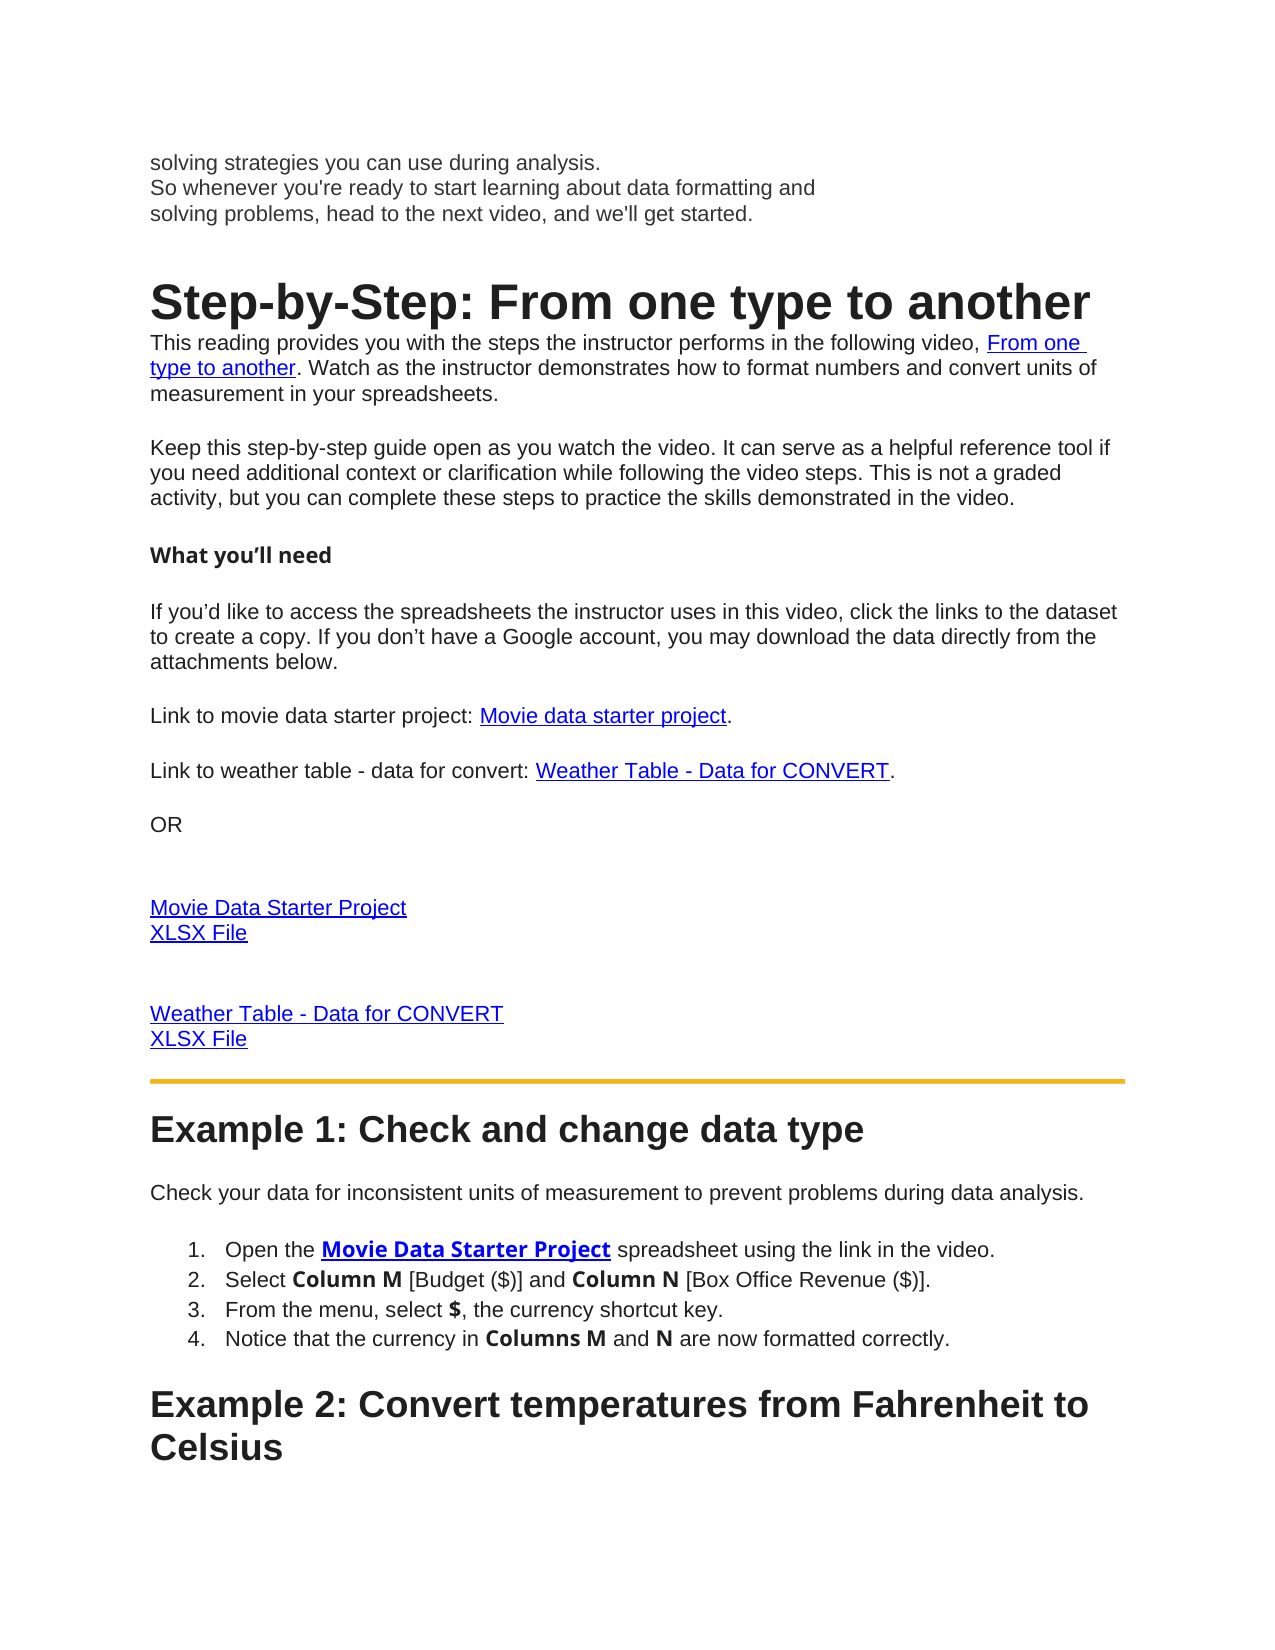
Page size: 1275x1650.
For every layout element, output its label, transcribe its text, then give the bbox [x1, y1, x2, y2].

list Select Column M [Budget ($)] and Column N [Box Office Revenue ($)]. [187, 1264, 1125, 1294]
text This reading provides you with the steps the instructor performs in the following video, From one type to another. Watch as the instructor demonstrates how to format numbers and convert units of measurement in your spreadsheets. [150, 330, 1125, 406]
text Link to weather table - data for convert: Weather Table - Data for CONVERT. [150, 758, 1125, 783]
text solving strategies you can use during analysis. [150, 150, 1125, 175]
list Open the Movie Data Starter Project spreadsheet using the link in the video. [187, 1234, 1125, 1264]
text What you’ll need [150, 539, 1125, 569]
text Example 1: Check and change data type [150, 1107, 1125, 1151]
list Notice that the currency in Columns M and N are now formatted correctly. [187, 1323, 1125, 1353]
text Link to movie data starter project: Movie data starter project. [150, 703, 1125, 728]
list From the menu, select $, the currency shortcut key. [187, 1294, 1125, 1323]
picture [150, 1079, 1125, 1084]
text Weather Table - Data for CONVERT [150, 1001, 1125, 1026]
text OR [150, 812, 1125, 837]
text XLSX File [150, 920, 1125, 945]
text Check your data for inconsistent units of measurement to prevent problems during data analysis. [150, 1180, 1125, 1205]
text Step-by-Step: From one type to another [150, 272, 1125, 330]
text So whenever you're ready to start learning about data formatting and [150, 175, 1125, 200]
text Keep this step-by-step guide open as you watch the video. It can serve as a helpful reference tool if you need additional context or clarification while following the video steps. This is not a graded activity, but you can complete these steps to practice the skills demonstrated in the video. [150, 435, 1125, 510]
text XLSX File [150, 1026, 1125, 1051]
text Movie Data Starter Project [150, 894, 1125, 920]
text Example 2: Convert temperatures from Fahrenheit to Celsius [150, 1382, 1125, 1469]
text solving problems, head to the next video, and we'll get started. [150, 200, 1125, 226]
text If you’d like to access the spreadsheets the instructor uses in this video, click the links to the dataset to create a copy. If you don’t have a Google account, you may download the data directly from the attachments below. [150, 598, 1125, 674]
